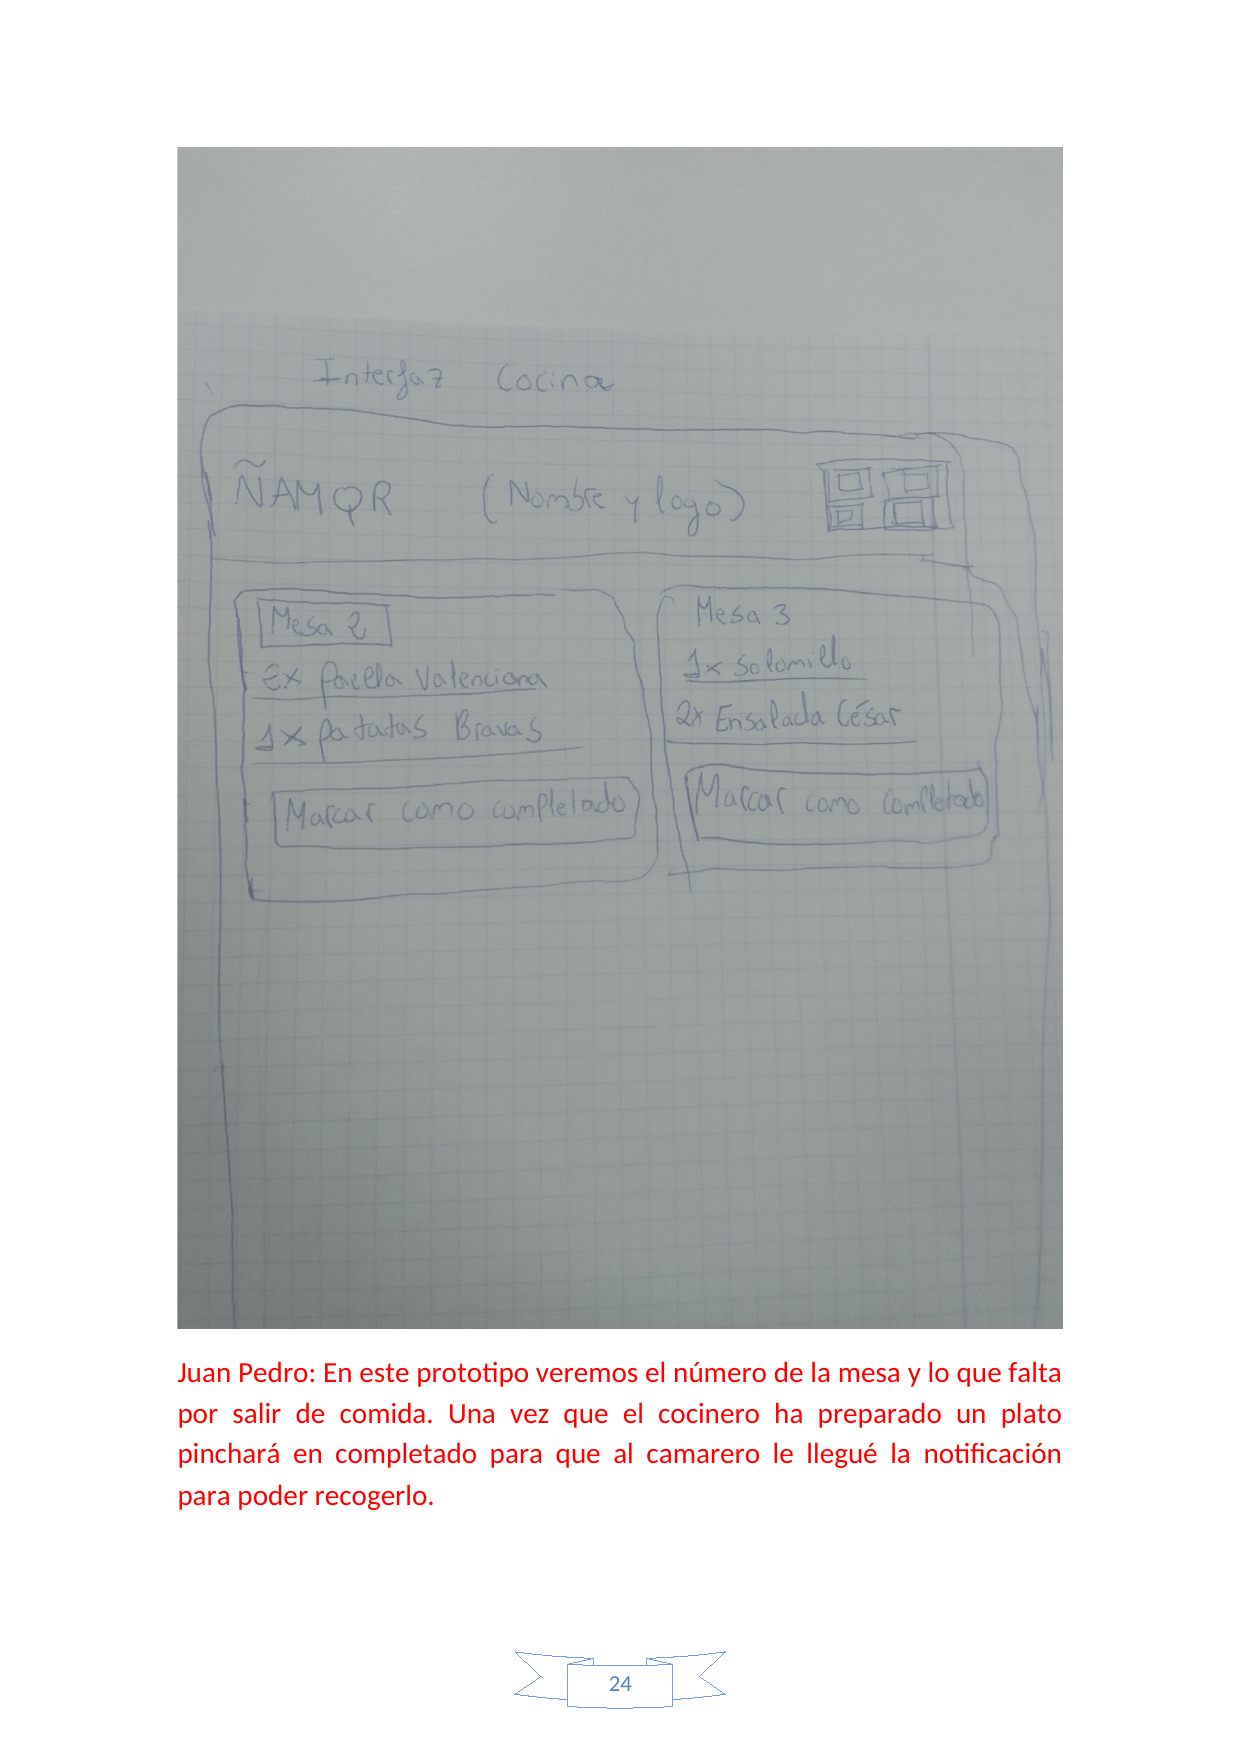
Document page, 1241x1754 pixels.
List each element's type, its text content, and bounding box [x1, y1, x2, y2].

picture [177, 147, 1063, 1329]
text Juan Pedro: En este prototipo veremos el número de la mesa y lo que falta por salir de comida. Una vez que el cocinero ha preparado un plato pinchará en completado para que al camarero le llegué la notificación para poder recogerlo. [177, 1354, 1063, 1512]
